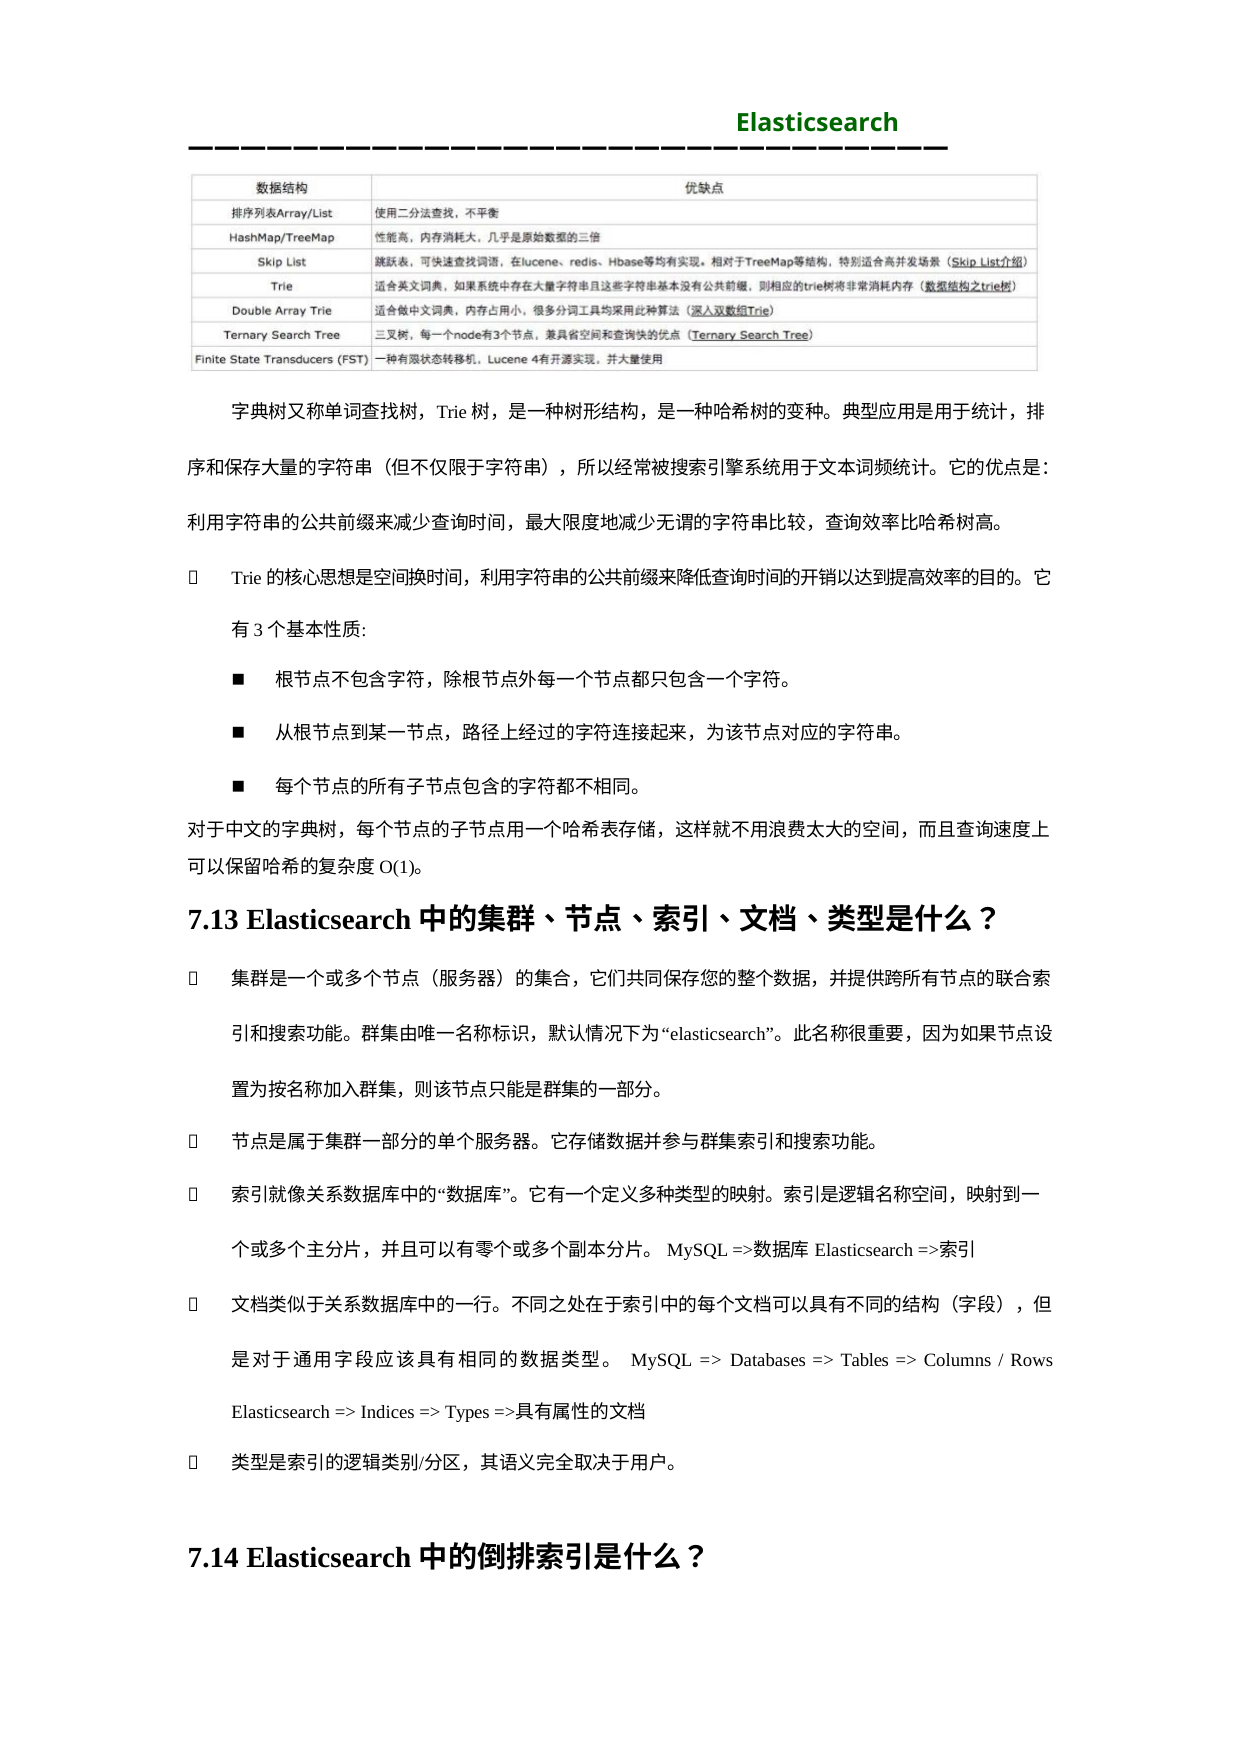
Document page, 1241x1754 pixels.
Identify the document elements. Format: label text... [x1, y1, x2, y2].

subtitle Elasticsearch 中的倒排索引是什么？ [187, 1537, 1076, 1576]
list 集群是一个或多个节点（服务器）的集合，它们共同保存您的整个数据，并提供跨所有节点的联合索引和搜索功能。群集由唯一名称标识，默认情况下为“elasticsearch”。此名称很重要，因为如果节点设置为按名称加入群集，则该节点只能是群集的一部分。 [187, 964, 1053, 1101]
list 从根节点到某一节点，路径上经过的字符连接起来，为该节点对应的字符串。 [231, 718, 1076, 745]
list 索引就像关系数据库中的“数据库”。它有一个定义多种类型的映射。索引是逻辑名称空间，映射到一个或多个主分片，并且可以有零个或多个副本分片。 MySQL =>数据库 Elasticsearch =>索引 [187, 1179, 1053, 1262]
subtitle Elasticsearch 中的集群、节点、索引、文档、类型是什么？ [187, 898, 1076, 938]
list 节点是属于集群一部分的单个服务器。它存储数据并参与群集索引和搜索功能。 [187, 1129, 1076, 1153]
text 对于中文的字典树，每个节点的子节点用一个哈希表存储，这样就不用浪费太大的空间，而且查询速度上可以保留哈希的复杂度 O(1)。 [187, 815, 1052, 879]
list Trie 的核心思想是空间换时间，利用字符串的公共前缀来降低查询时间的开销以达到提高效率的目的。它有 3 个基本性质: [187, 562, 1062, 641]
list 类型是索引的逻辑类别/分区，其语义完全取决于用户。 [187, 1450, 1076, 1474]
list 文档类似于关系数据库中的一行。不同之处在于索引中的每个文档可以具有不同的结构（字段），但是对于通用字段应该具有相同的数据类型。 MySQL => Databases => Tables => Columns / Rows Elasticsearch => Indices => Types =>具有属性的文档 [187, 1290, 1053, 1424]
picture [187, 171, 1044, 373]
list 根节点不包含字符，除根节点外每一个节点都只包含一个字符。 [231, 668, 1076, 692]
list 每个节点的所有子节点包含的字符都不相同。 [231, 771, 1076, 798]
text 字典树又称单词查找树，Trie 树，是一种树形结构，是一种哈希树的变种。典型应用是用于统计，排序和保存大量的字符串（但不仅限于字符串），所以经常被搜索引擎系统用于文本词频统计。它的优点是： 利用字符串的公共前缀来减少查询时间，最大限度地减少无谓的字符串比较，查询效率比哈希树高。 [187, 397, 1062, 534]
